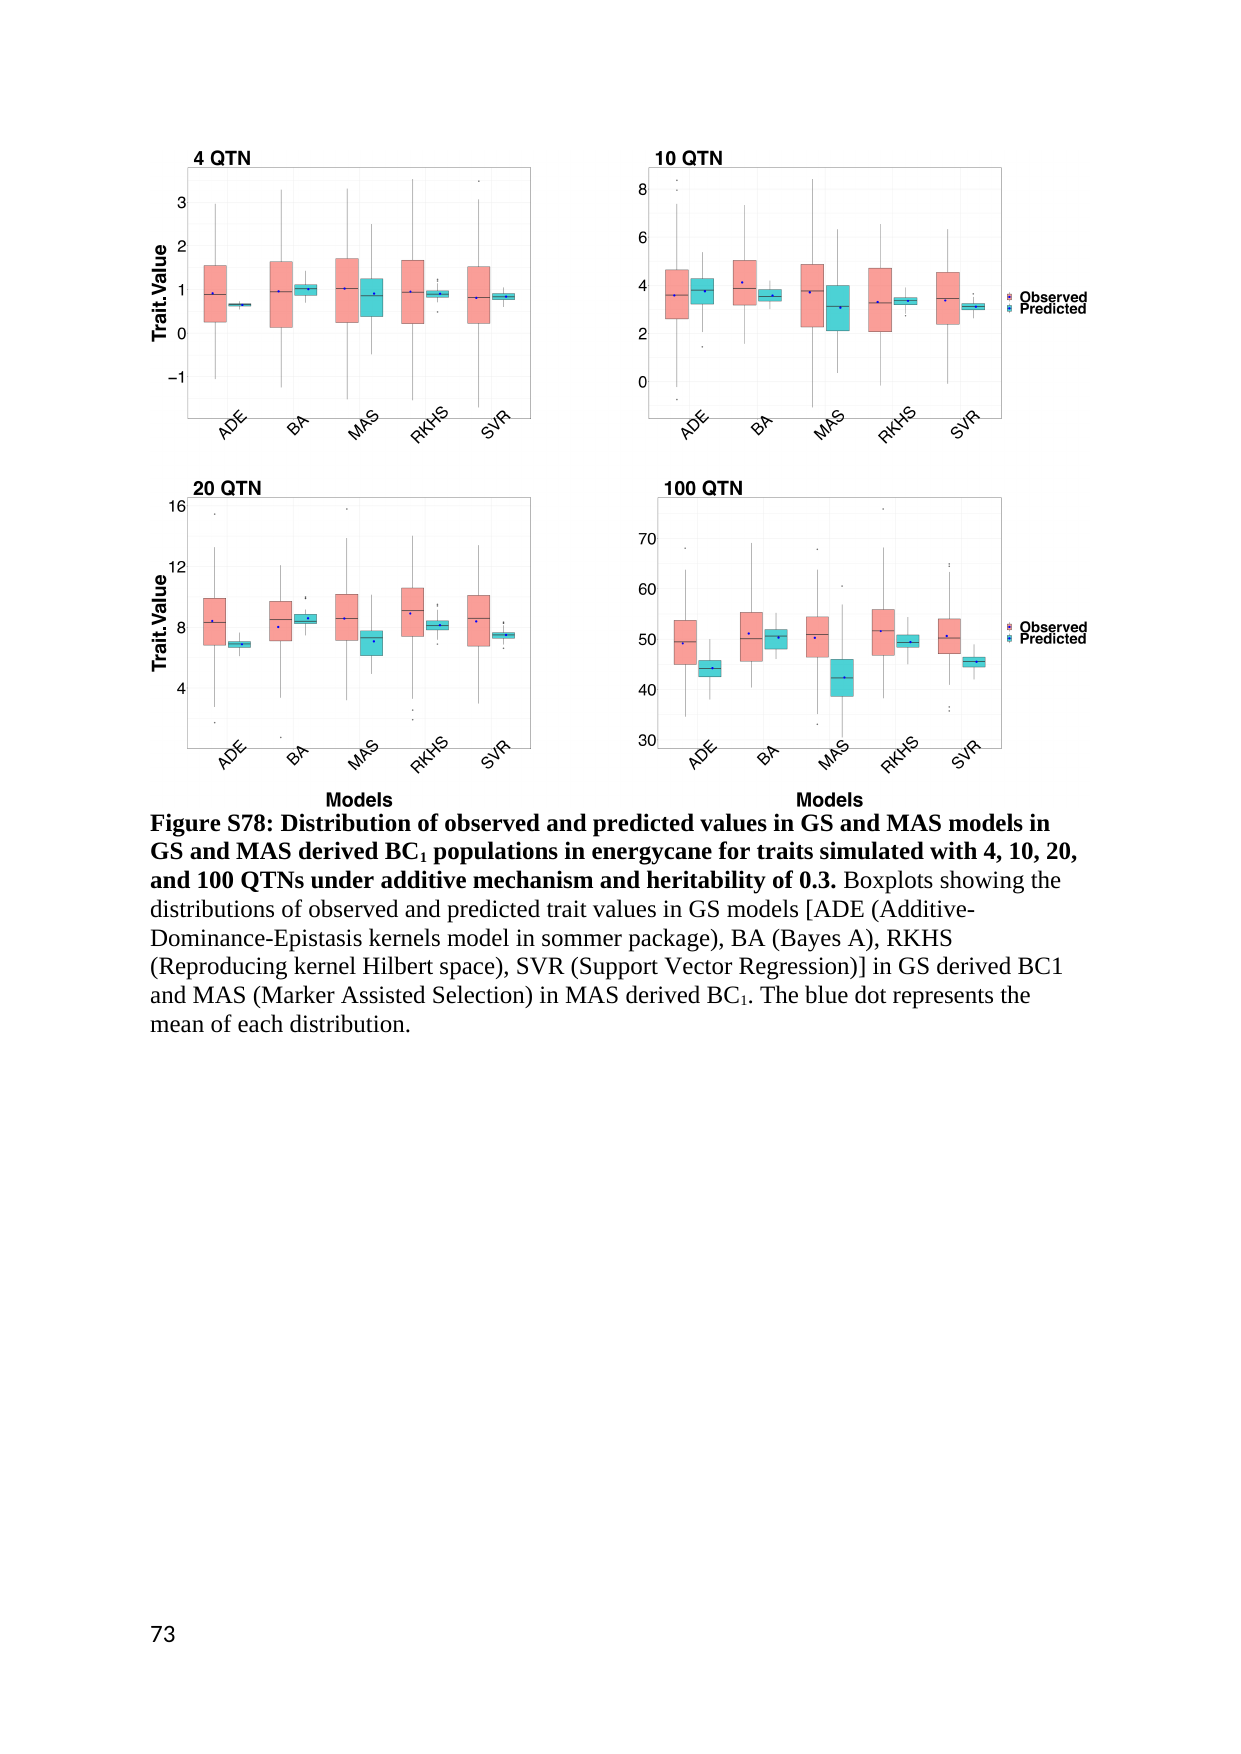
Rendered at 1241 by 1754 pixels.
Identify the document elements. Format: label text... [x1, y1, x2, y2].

text Figure S78: Distribution of observed and predicted values in GS and MAS models in GS and MAS derived BC1 populations in energycane for traits simulated with 4, 10, 20, and 100 QTNs under additive mechanism and heritability of 0.3. Boxplots showing the distributions of observed and predicted trait values in GS models [ADE (Additive-Dominance-Epistasis kernels model in sommer package), BA (Bayes A), RKHS (Reproducing kernel Hilbert space), SVR (Support Vector Regression)] in GS derived BC1 and MAS (Marker Assisted Selection) in MAS derived BC1. The blue dot represents the mean of each distribution. [150, 808, 1090, 1038]
